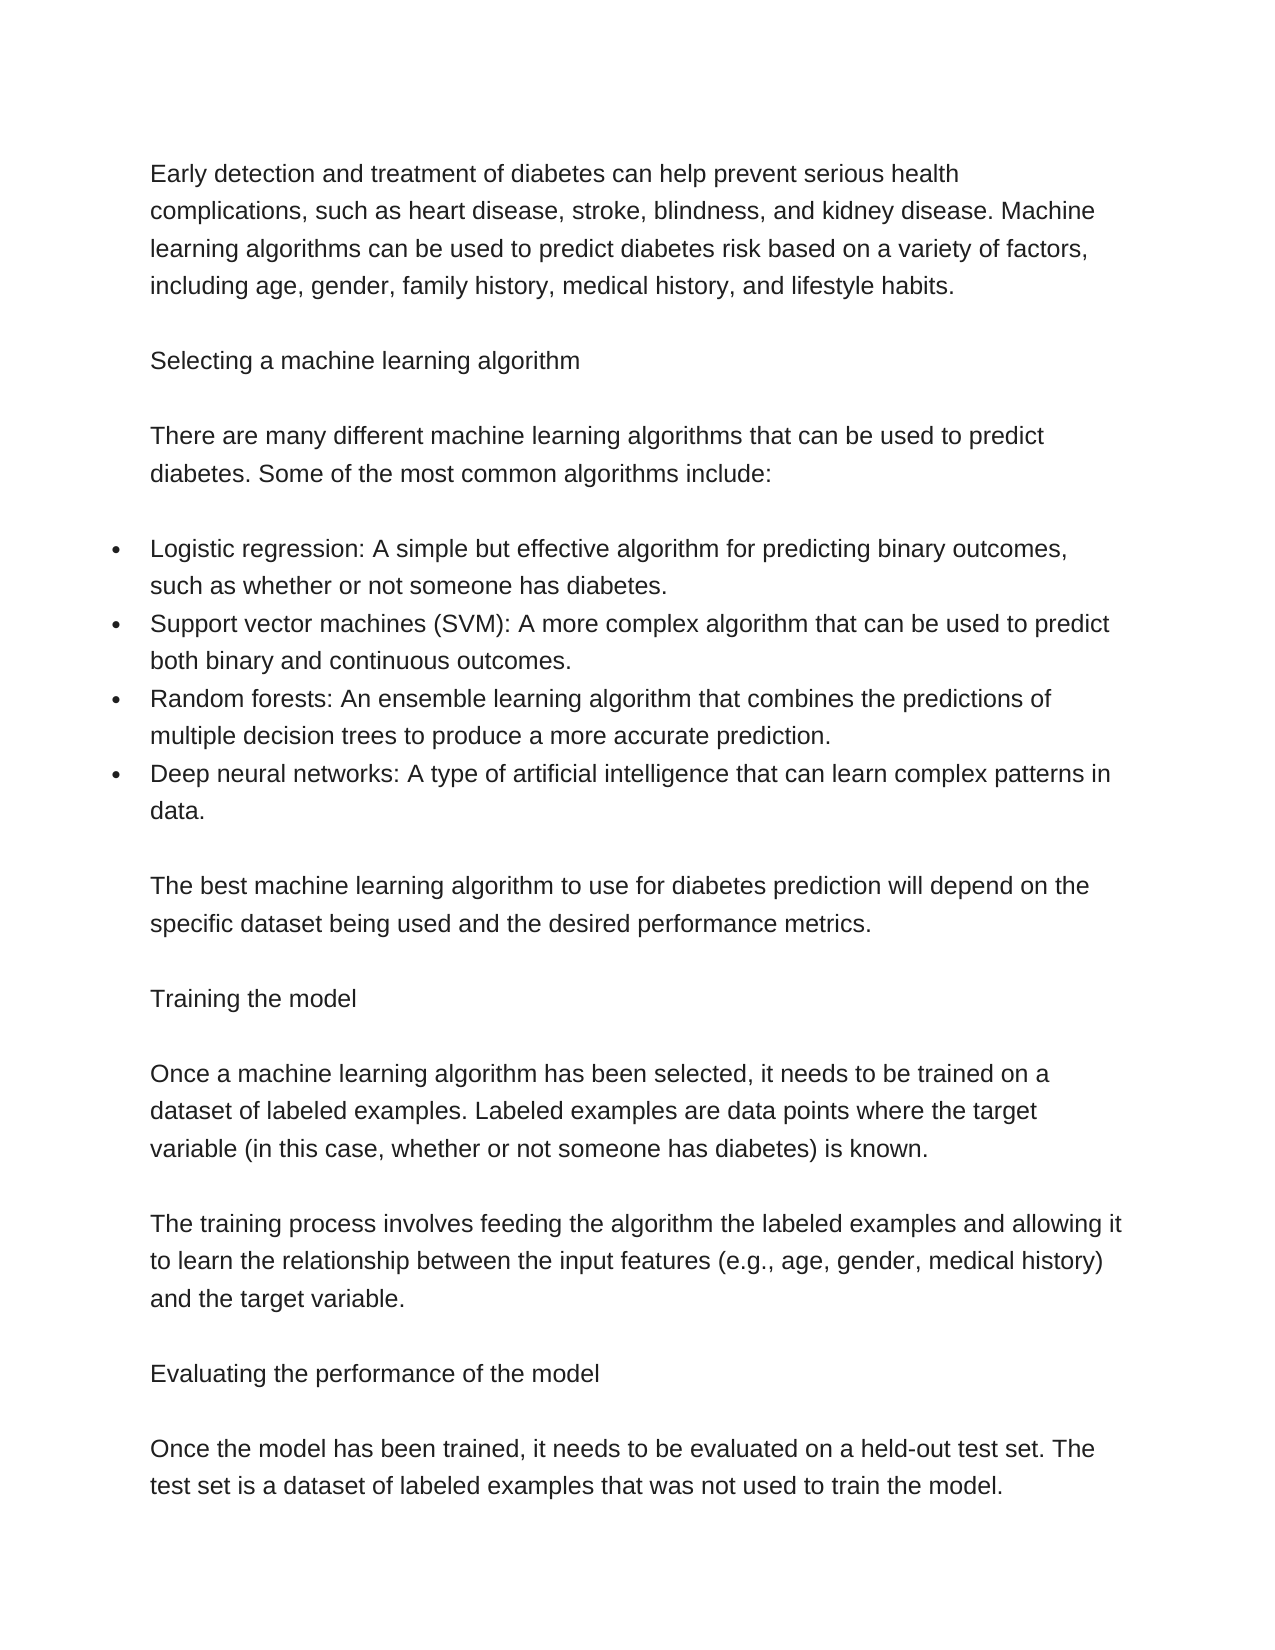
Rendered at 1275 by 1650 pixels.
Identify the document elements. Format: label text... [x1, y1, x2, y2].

text There are many different machine learning algorithms that can be used to predict diabetes. Some of the most common algorithms include: [150, 412, 1125, 487]
list Support vector machines (SVM): A more complex algorithm that can be used to predict both binary and continuous outcomes. [112, 600, 1125, 675]
text Once a machine learning algorithm has been selected, it needs to be trained on a dataset of labeled examples. Labeled examples are data points where the target variable (in this case, whether or not someone has diabetes) is known. [150, 1050, 1125, 1162]
list Random forests: An ensemble learning algorithm that combines the predictions of multiple decision trees to produce a more accurate prediction. [112, 675, 1125, 750]
list Deep neural networks: A type of artificial intelligence that can learn complex patterns in data. [112, 750, 1125, 825]
text Once the model has been trained, it needs to be evaluated on a held-out test set. The test set is a dataset of labeled examples that was not used to train the model. [150, 1425, 1125, 1500]
text Selecting a machine learning algorithm [150, 337, 1125, 375]
text The best machine learning algorithm to use for diabetes prediction will depend on the specific dataset being used and the desired performance metrics. [150, 862, 1125, 937]
text The training process involves feeding the algorithm the labeled examples and allowing it to learn the relationship between the input features (e.g., age, gender, medical history) and the target variable. [150, 1200, 1125, 1312]
text Early detection and treatment of diabetes can help prevent serious health complications, such as heart disease, stroke, blindness, and kidney disease. Machine learning algorithms can be used to predict diabetes risk based on a variety of factors, including age, gender, family history, medical history, and lifestyle habits. [150, 150, 1125, 300]
list Logistic regression: A simple but effective algorithm for predicting binary outcomes, such as whether or not someone has diabetes. [112, 525, 1125, 600]
text Training the model [150, 975, 1125, 1012]
text Evaluating the performance of the model [150, 1350, 1125, 1387]
